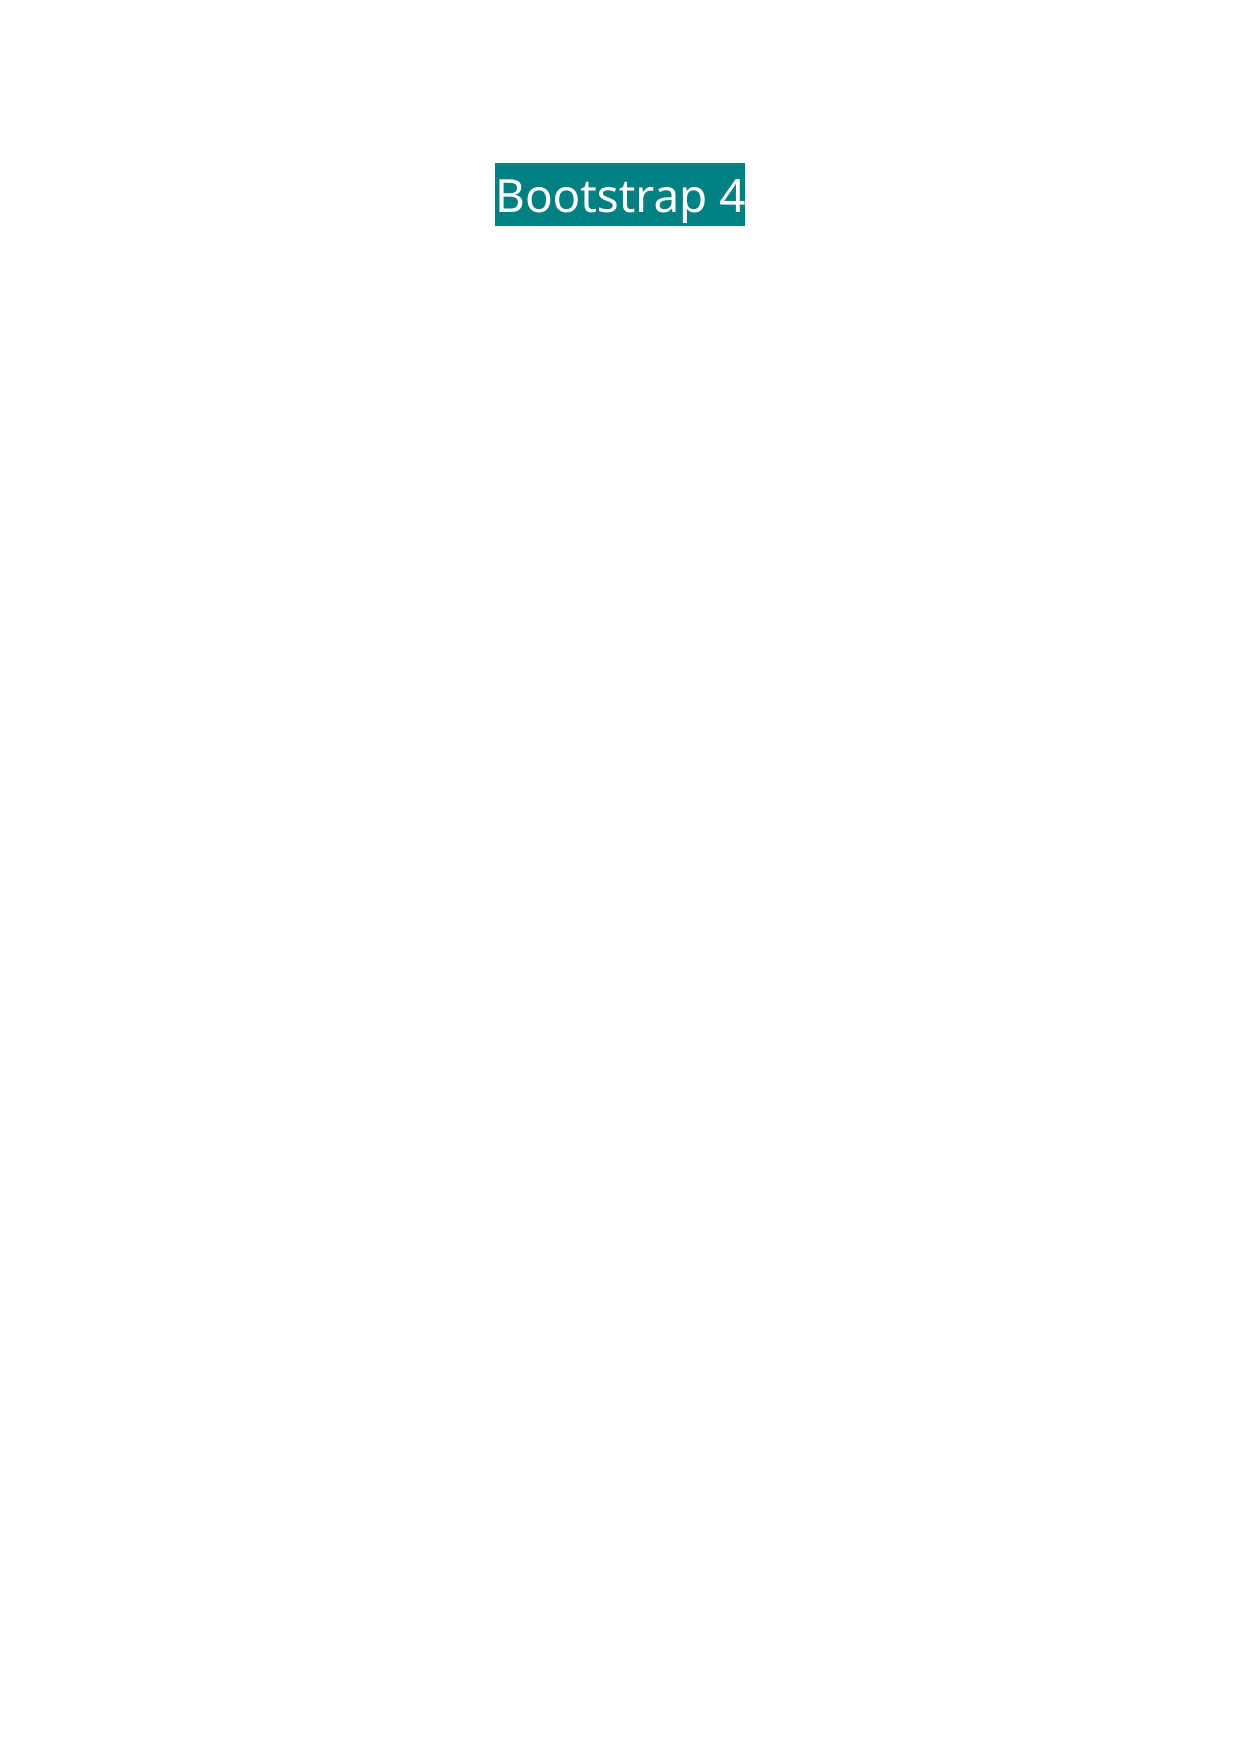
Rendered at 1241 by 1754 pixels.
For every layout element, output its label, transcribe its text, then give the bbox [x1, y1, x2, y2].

subtitle Bootstrap 4 [187, 162, 1053, 227]
